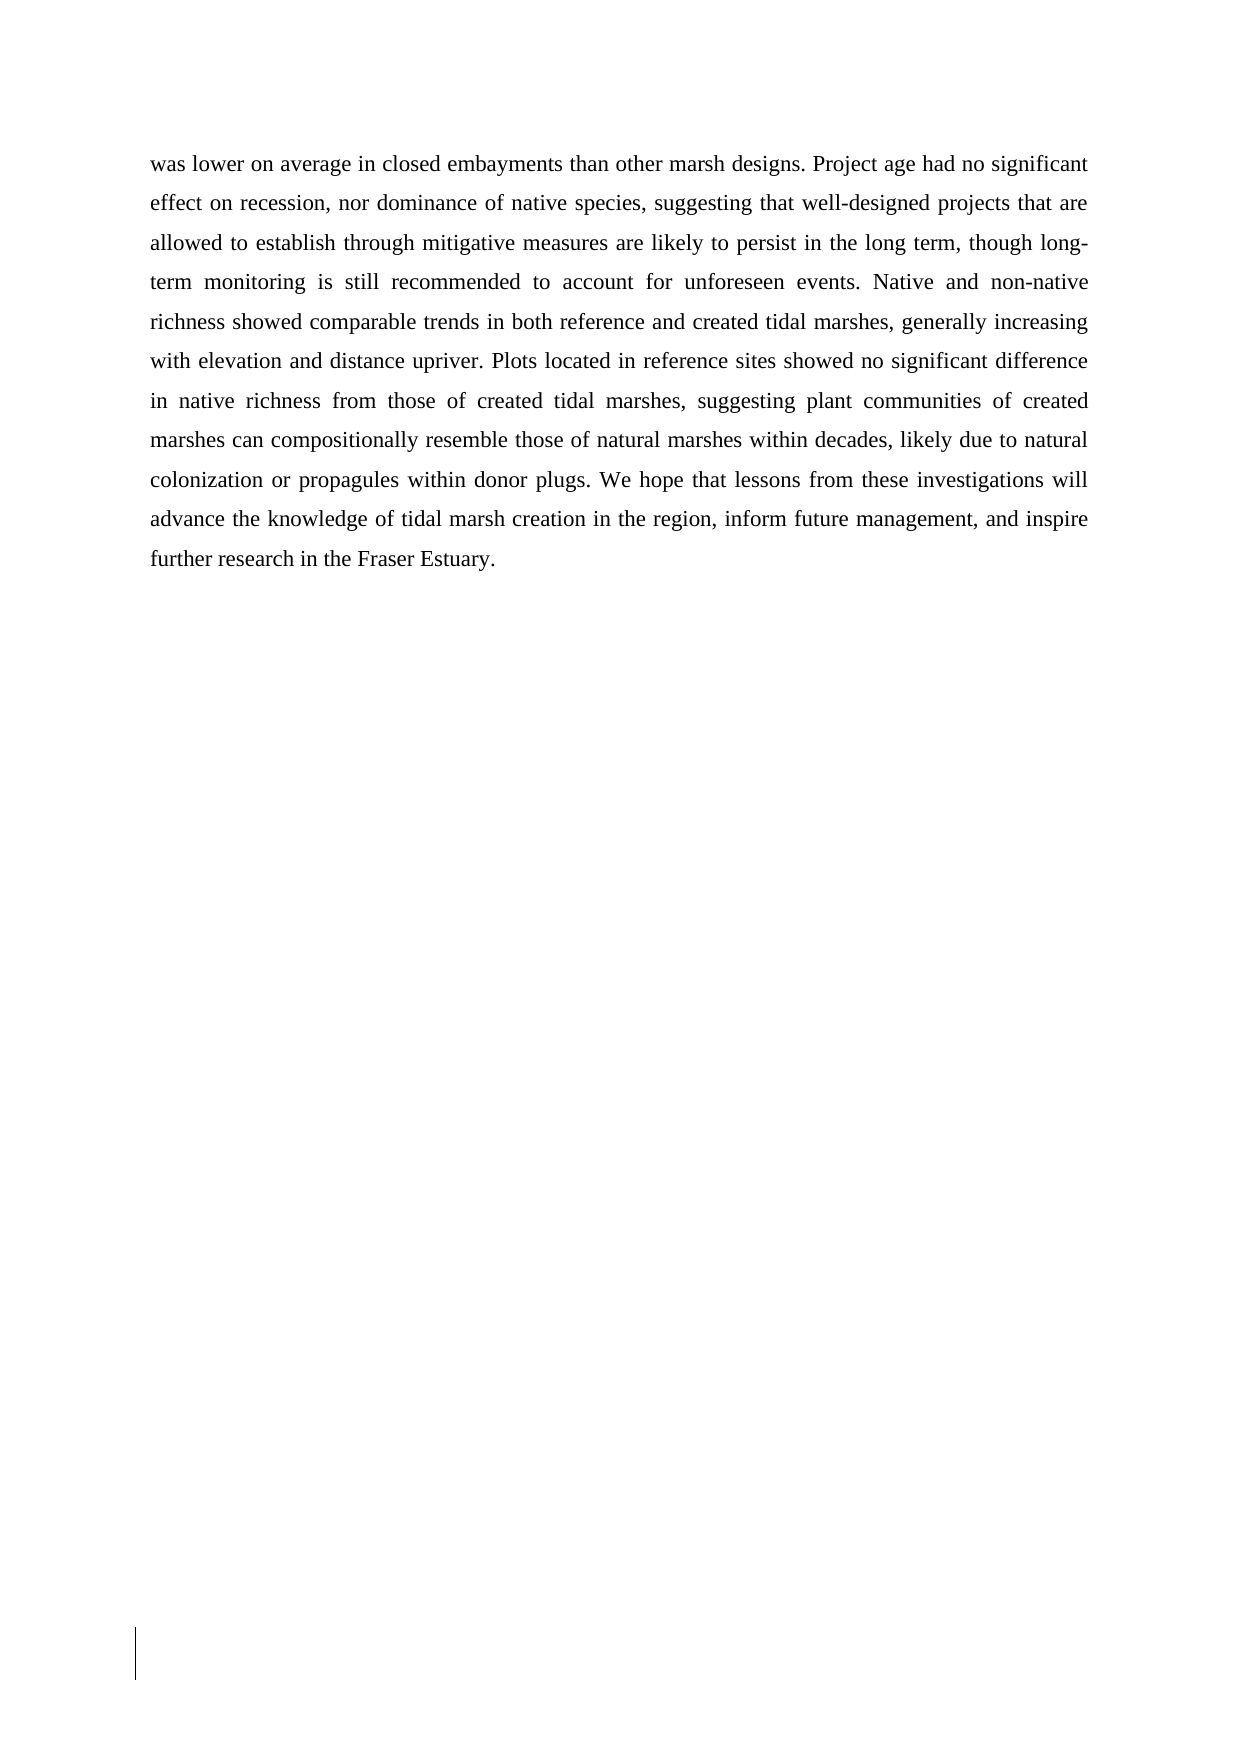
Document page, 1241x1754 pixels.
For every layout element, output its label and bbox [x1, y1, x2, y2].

text [150, 150, 1090, 571]
